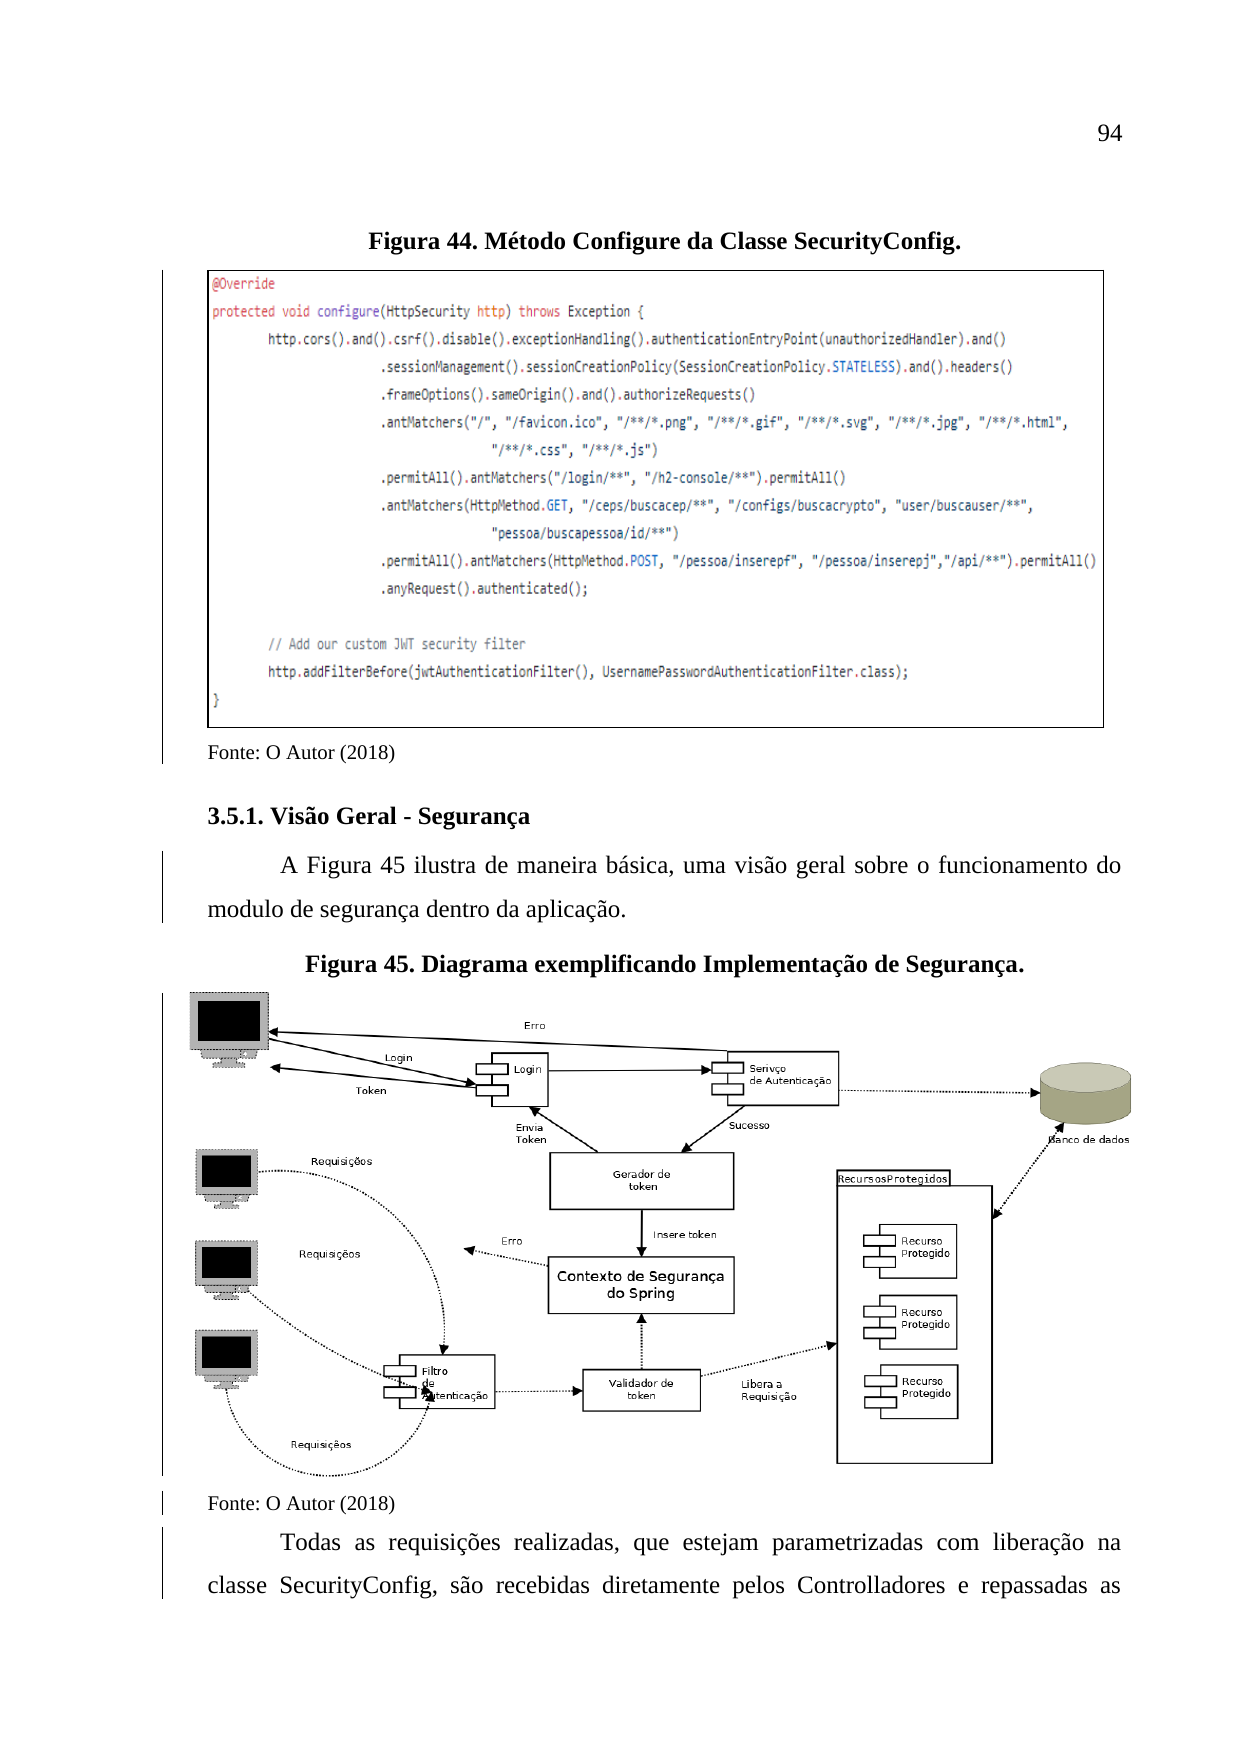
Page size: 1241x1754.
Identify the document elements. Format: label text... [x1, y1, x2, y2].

picture [209, 271, 1103, 727]
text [207, 1527, 1122, 1599]
text A Figura 45 ilustra de maneira básica, uma visão geral sobre o funcionamento do modulo de segurança dentro da aplicação. [207, 851, 1122, 922]
text Figura 44. Método Configure da Classe SecurityConfig. [207, 226, 1122, 255]
text Fonte: O Autor (2018) [207, 1491, 1122, 1515]
subtitle Visão Geral - Segurança [207, 801, 1122, 830]
picture [189, 992, 1132, 1477]
text Figura 45. Diagrama exemplificando Implementação de Segurança. [207, 949, 1122, 978]
